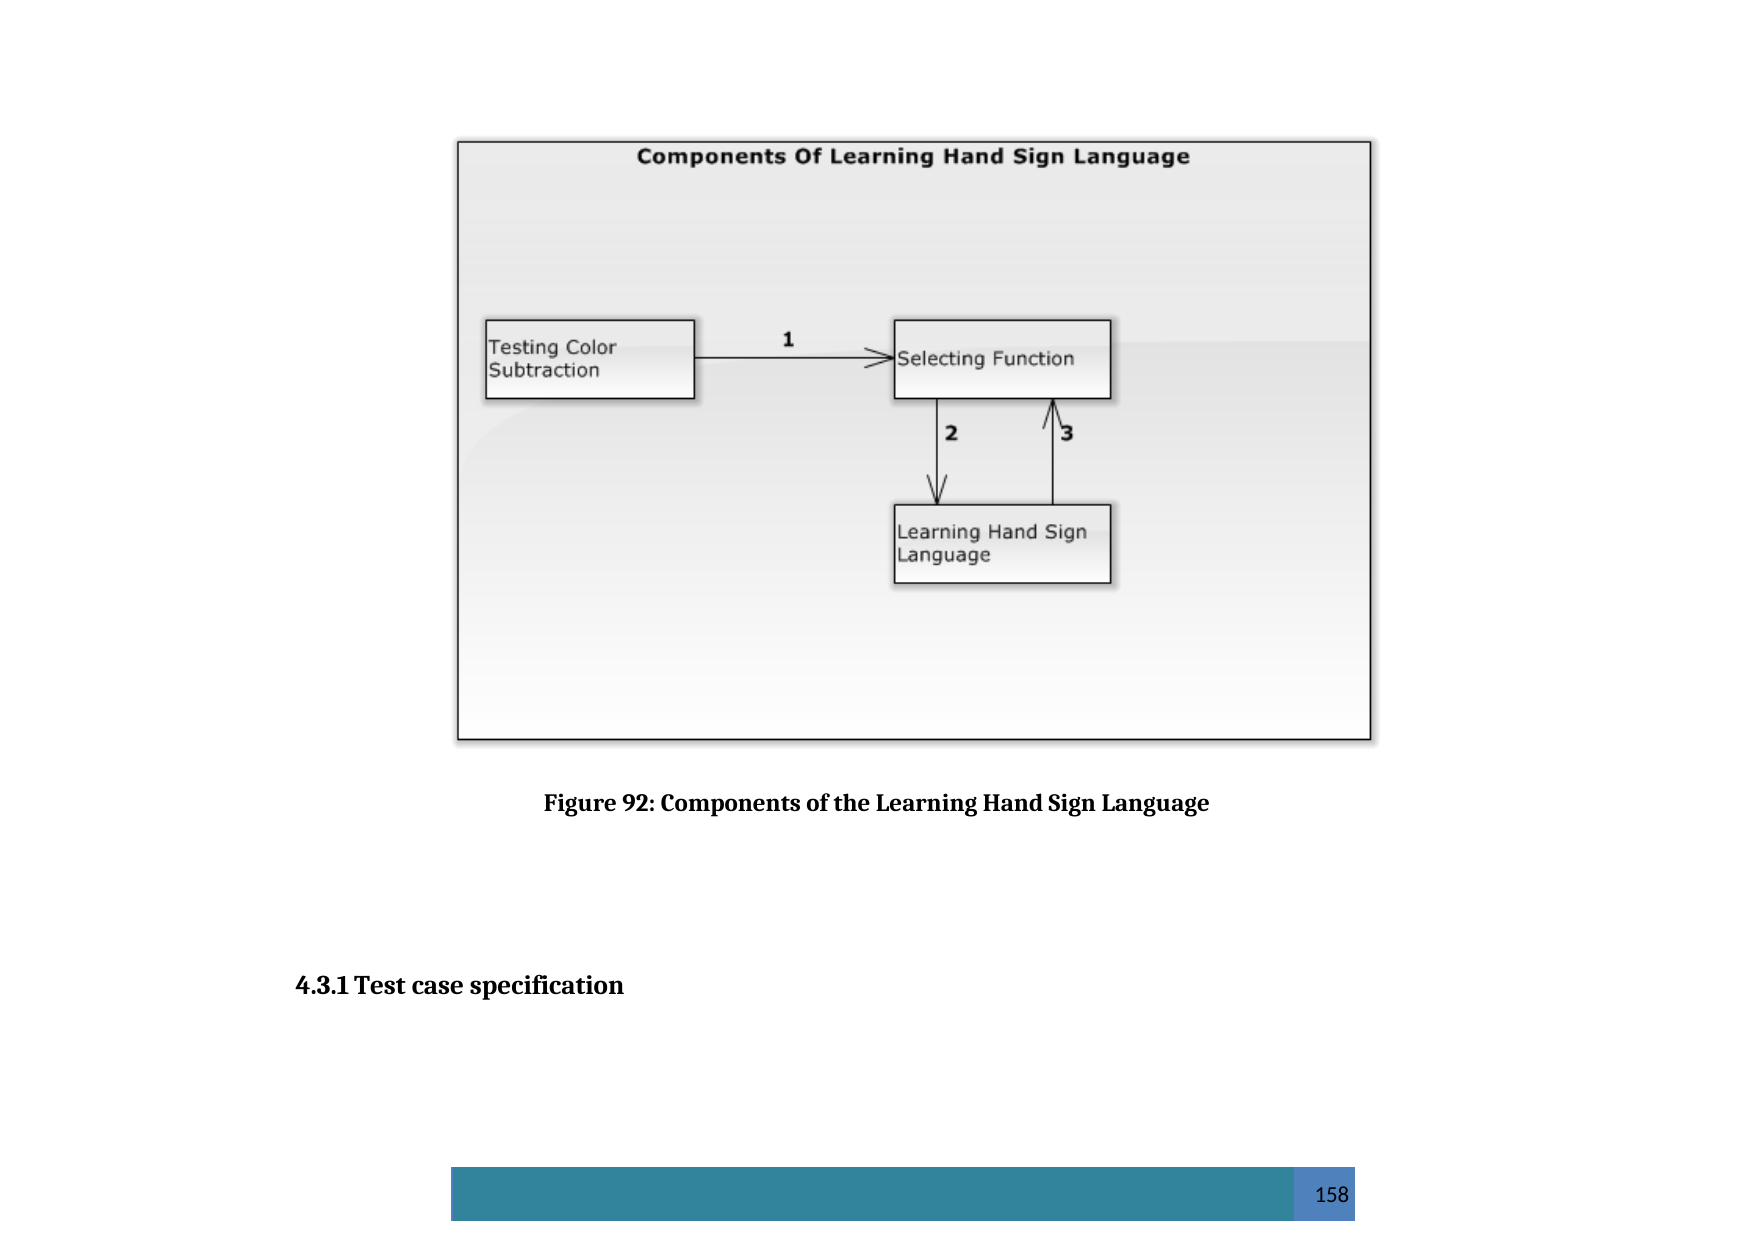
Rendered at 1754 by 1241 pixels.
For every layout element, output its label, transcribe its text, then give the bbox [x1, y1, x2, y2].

subtitle Test case specification [295, 970, 1606, 1001]
picture [434, 118, 1395, 764]
list Figure 92: Components of the Learning Hand Sign Language [148, 788, 1606, 817]
